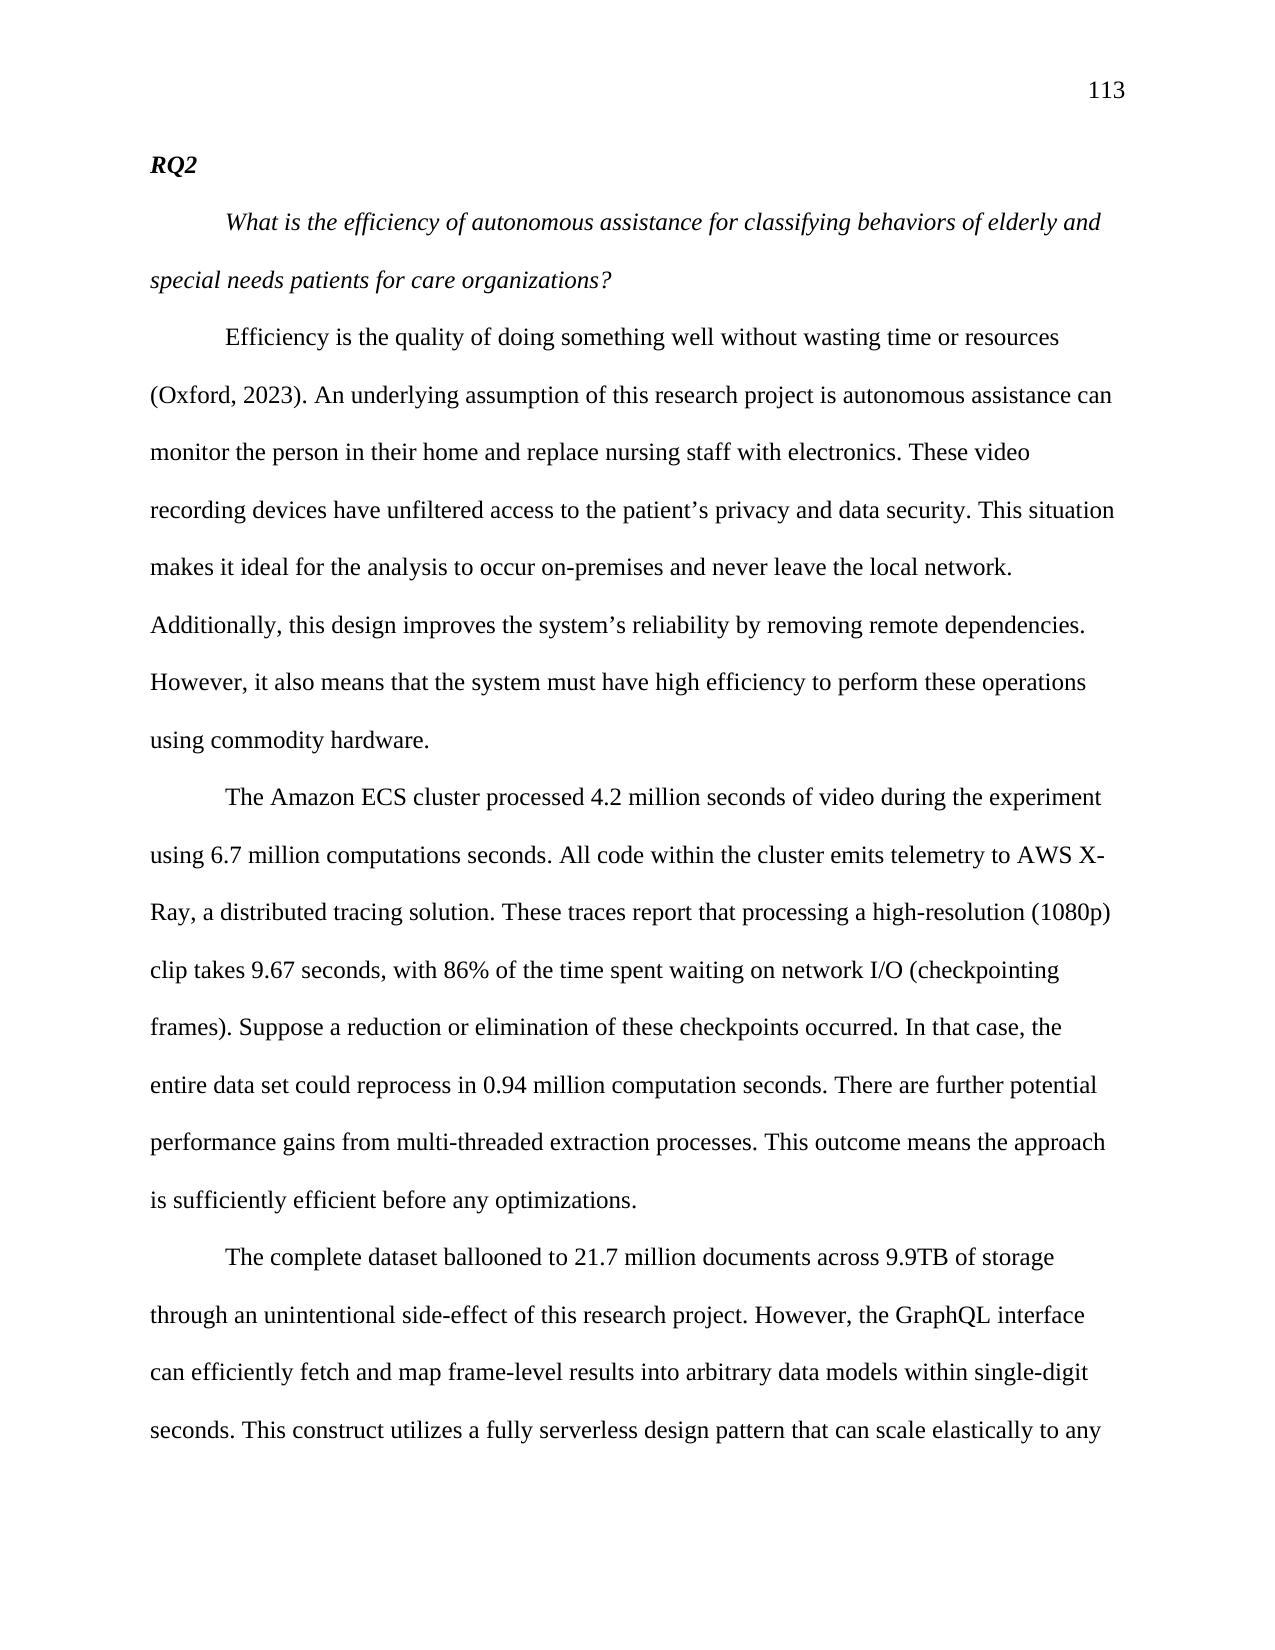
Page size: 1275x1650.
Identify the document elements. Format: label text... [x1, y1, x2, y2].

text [150, 1242, 1125, 1444]
subtitle RQ2 [150, 150, 1125, 179]
text The Amazon ECS cluster processed 4.2 million seconds of video during the experiment using 6.7 million computations seconds. All code within the cluster emits telemetry to AWS X-Ray, a distributed tracing solution. These traces report that processing a high-resolution (1080p) clip takes 9.67 seconds, with 86% of the time spent waiting on network I/O (checkpointing frames). Suppose a reduction or elimination of these checkpoints occurred. In that case, the entire data set could reprocess in 0.94 million computation seconds. There are further potential performance gains from multi-threaded extraction processes. This outcome means the approach is sufficiently efficient before any optimizations. [150, 782, 1125, 1214]
text Efficiency is the quality of doing something well without wasting time or resources. An underlying assumption of this research project is autonomous assistance can monitor the person in their home and replace nursing staff with electronics. These video recording devices have unfiltered access to the patient’s privacy and data security. This situation makes it ideal for the analysis to occur on-premises and never leave the local network. Additionally, this design improves the system’s reliability by removing remote dependencies. However, it also means that the system must have high efficiency to perform these operations using commodity hardware. [150, 322, 1125, 754]
text What is the efficiency of autonomous assistance for classifying behaviors of elderly and special needs patients for care organizations? [150, 207, 1125, 294]
